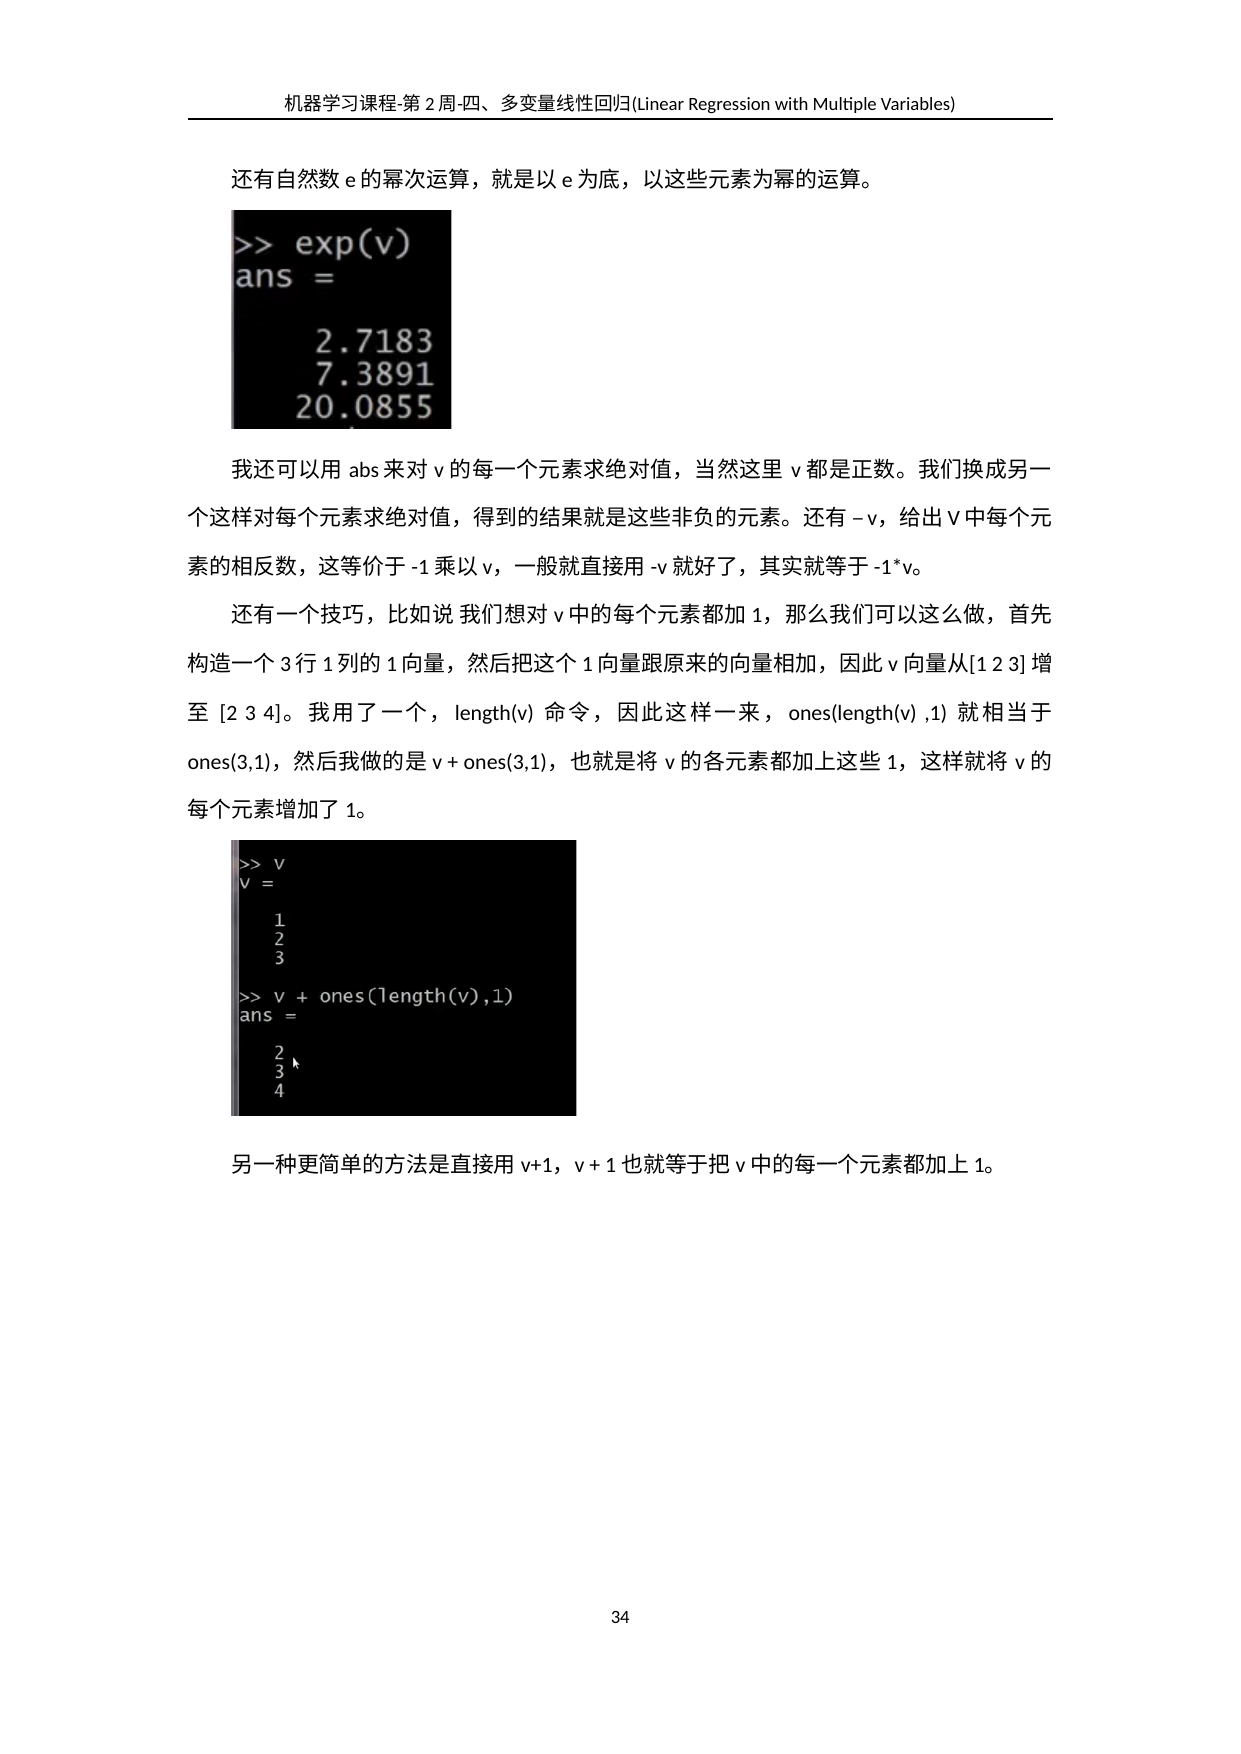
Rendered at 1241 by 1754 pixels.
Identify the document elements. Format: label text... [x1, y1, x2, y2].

text 还有一个技巧，比如说 我们想对v中的每个元素都加1，那么我们可以这么做，首先构造一个3行1列的1向量，然后把这个1向量跟原来的向量相加，因此 v 向量从[1 2 3] 增至 [2 3 4]。我用了一个，length(v) 命令，因此这样一来，ones(length(v) ,1) 就相当于ones(3,1)，然后我做的是v + ones(3,1)，也就是将 v 的各元素都加上这些1，这样就将 v 的每个元素增加了1。 [187, 597, 1053, 824]
text 另一种更简单的方法是直接用 v+1，v + 1 也就等于把 v 中的每一个元素都加上1。 [187, 1146, 1053, 1179]
picture [231, 840, 577, 1116]
text 我还可以用 abs来对 v 的每一个元素求绝对值，当然这里 v 都是正数。我们换成另一个这样对每个元素求绝对值，得到的结果就是这些非负的元素。还有 –v，给出V中每个元素的相反数，这等价于 -1 乘以 v，一般就直接用 -v 就好了，其实就等于 -1*v。 [187, 451, 1053, 581]
picture [231, 210, 452, 429]
text 还有自然数e的幂次运算，就是以e为底，以这些元素为幂的运算。 [187, 162, 1053, 194]
